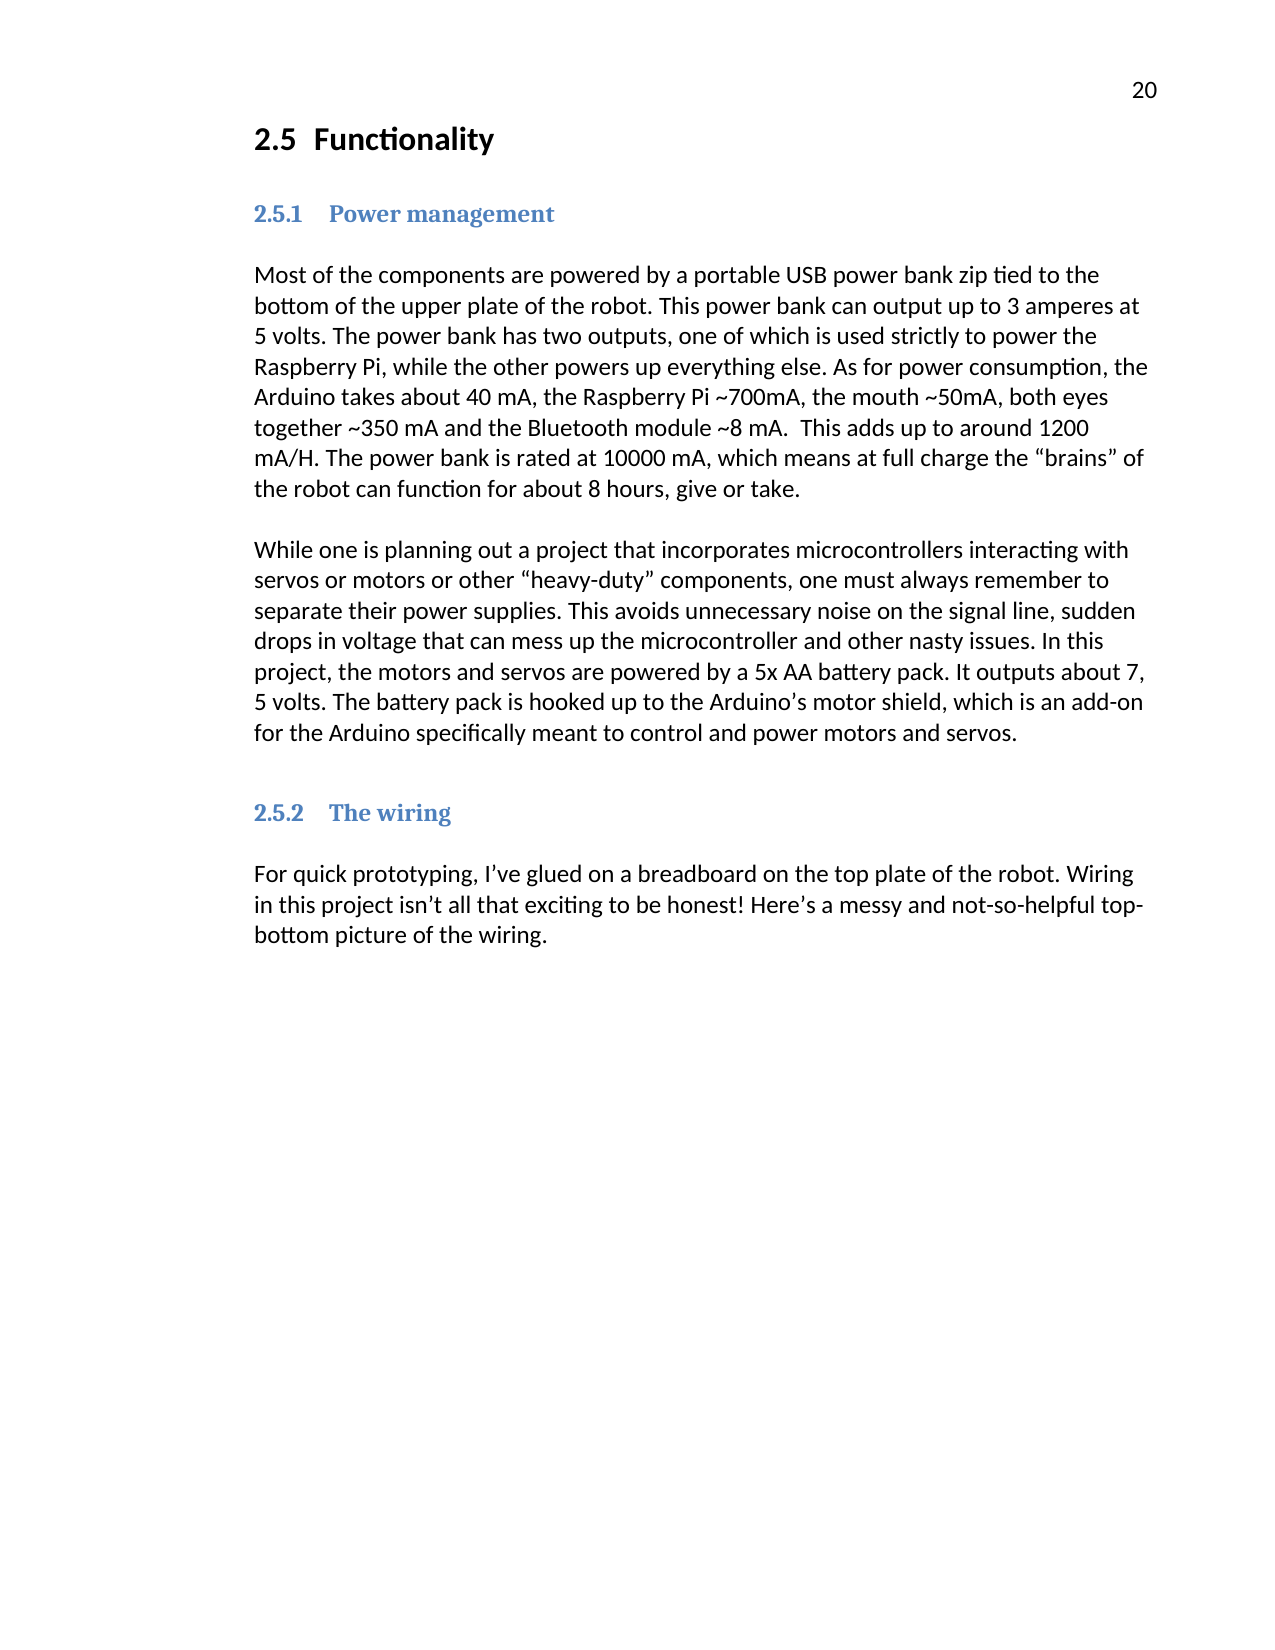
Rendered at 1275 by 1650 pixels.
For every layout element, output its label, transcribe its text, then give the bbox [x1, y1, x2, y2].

text Most of the components are powered by a portable USB power bank zip tied to the bottom of the upper plate of the robot. This power bank can output up to 3 amperes at 5 volts. The power bank has two outputs, one of which is used strictly to power the Raspberry Pi, while the other powers up everything else. As for power consumption, the Arduino takes about 40 mA, the Raspberry Pi ~700mA, the mouth ~50mA, both eyes together ~350 mA and the Bluetooth module ~8 mA. This adds up to around 1200 mA/H. The power bank is rated at 10000 mA, which means at full charge the “brains” of the robot can function for about 8 hours, give or take. [254, 259, 1157, 503]
subtitle Functionality [254, 118, 1157, 159]
text While one is planning out a project that incorporates microcontrollers interacting with servos or motors or other “heavy-duty” components, one must always remember to separate their power supplies. This avoids unnecessary noise on the signal line, sudden drops in voltage that can mess up the microcontroller and other nasty issues. In this project, the motors and servos are powered by a 5x AA battery pack. It outputs about 7, 5 volts. The battery pack is hooked up to the Arduino’s motor shield, which is an add-on for the Arduino specifically meant to control and power motors and servos. [254, 534, 1157, 748]
text For quick prototyping, I’ve glued on a breadboard on the top plate of the robot. Wiring in this project isn’t all that exciting to be honest! Here’s a messy and not-so-helpful top-bottom picture of the wiring. [254, 858, 1157, 950]
subtitle The wiring [254, 799, 1157, 828]
subtitle Power management [254, 200, 1157, 229]
